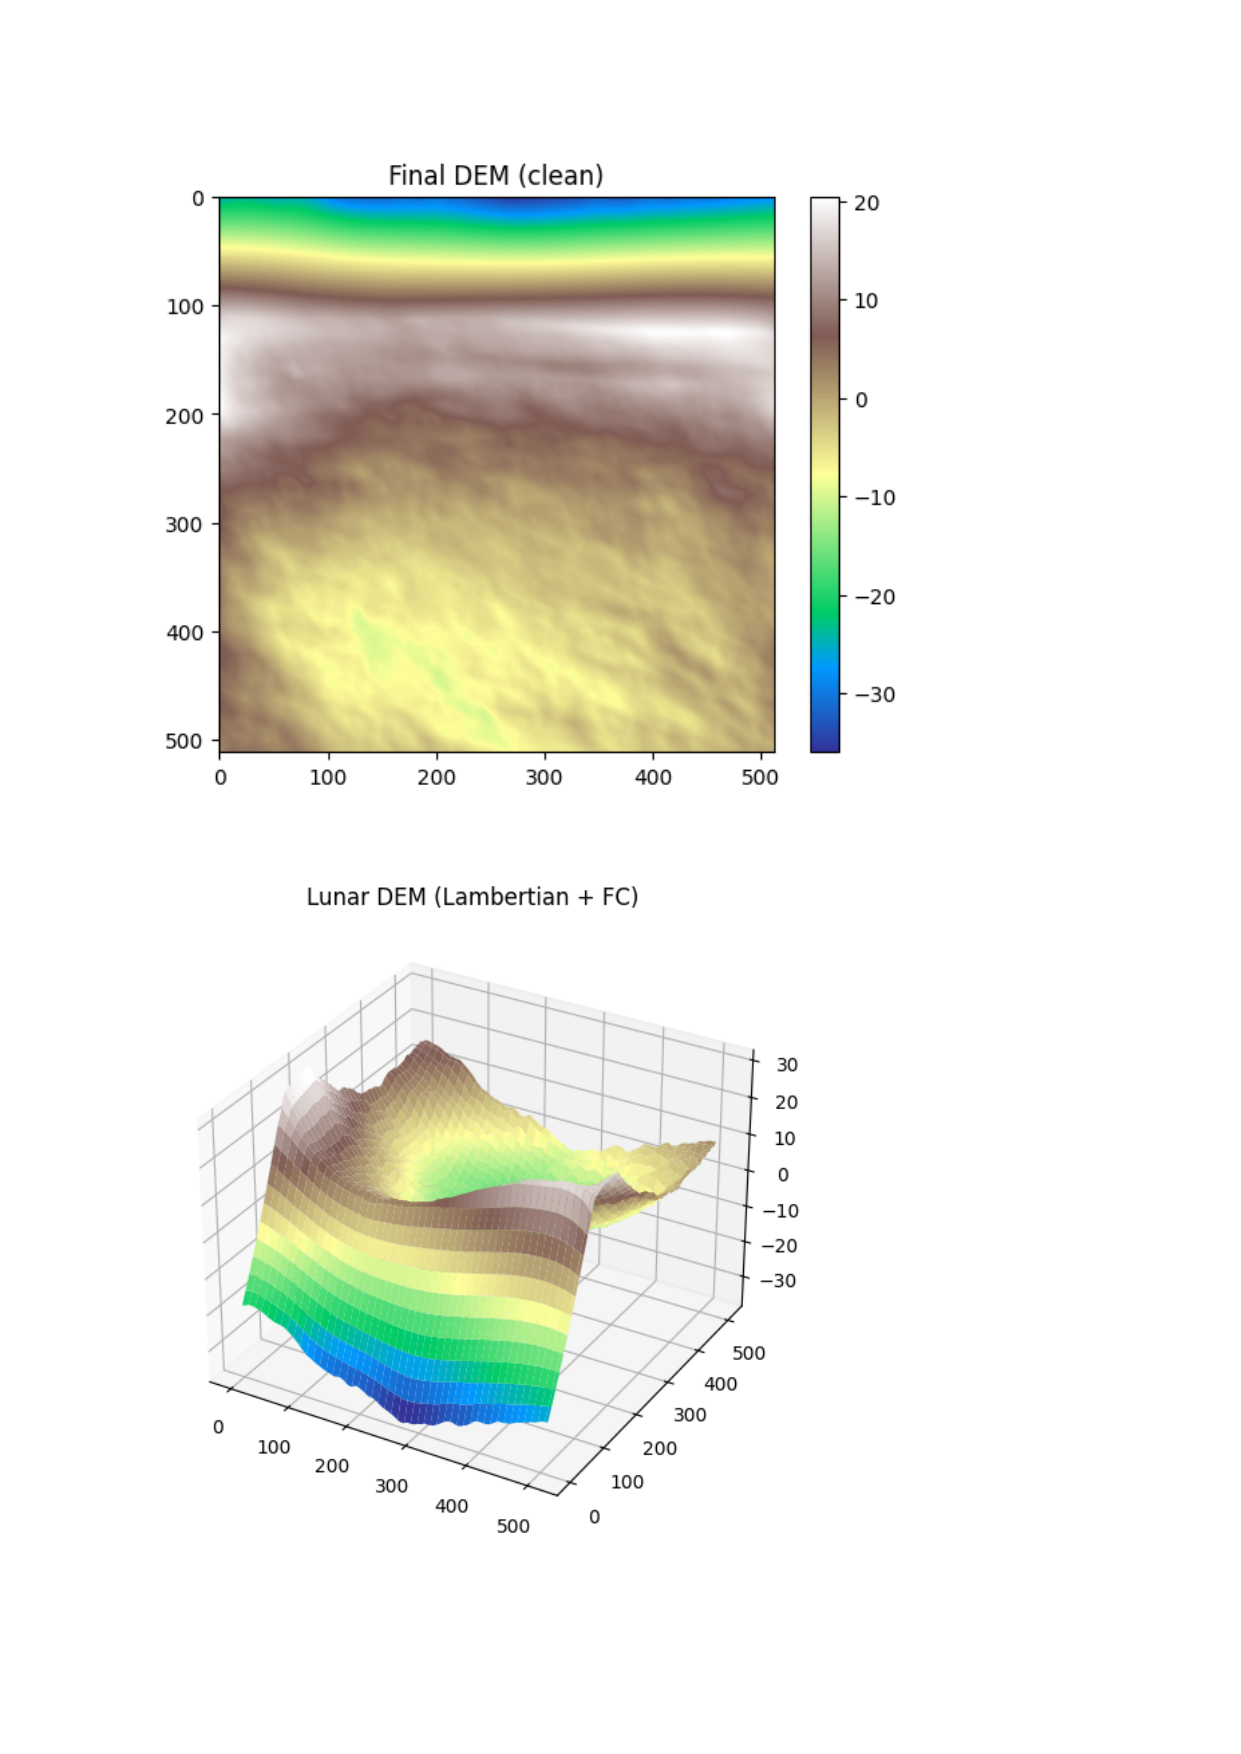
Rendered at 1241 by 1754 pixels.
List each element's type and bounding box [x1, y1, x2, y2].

picture [150, 150, 911, 803]
picture [150, 873, 814, 1549]
